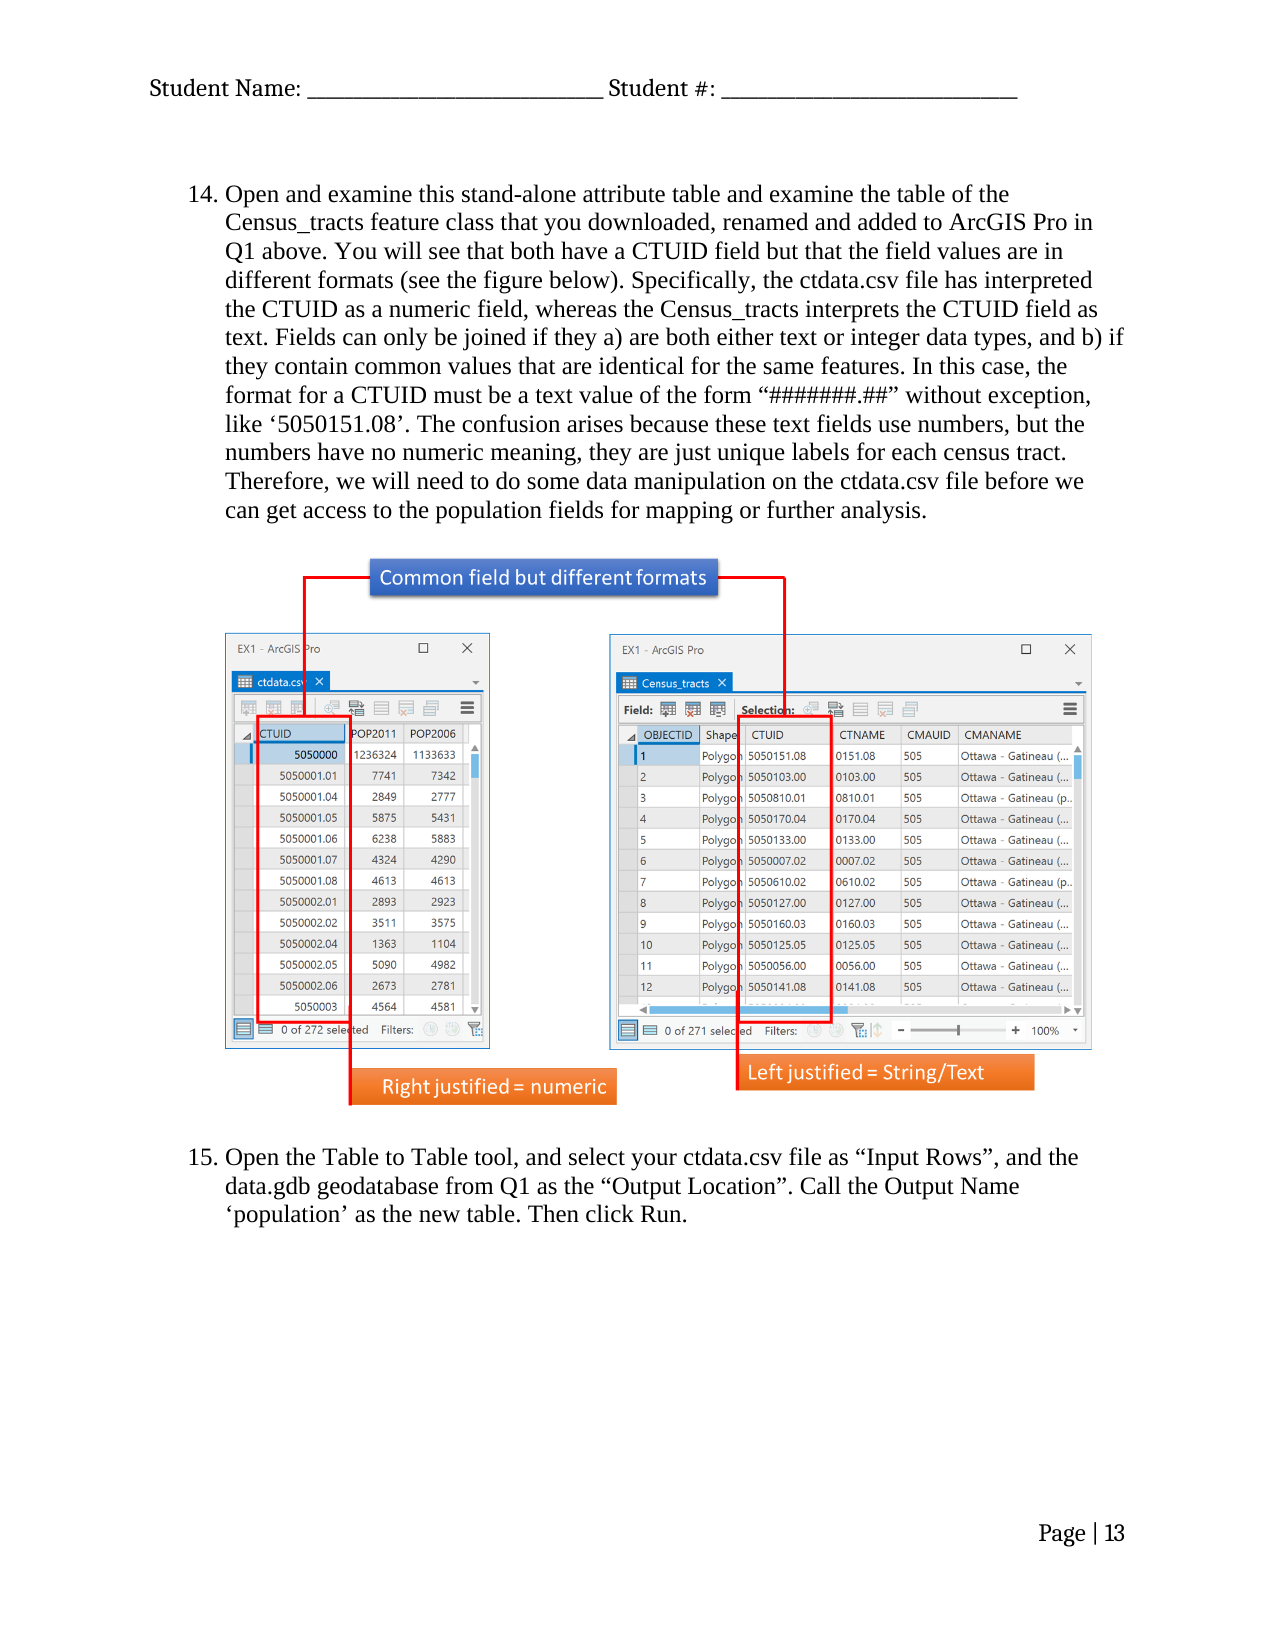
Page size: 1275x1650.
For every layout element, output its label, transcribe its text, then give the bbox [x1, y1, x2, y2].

list Open the Table to Table tool, and select your ctdata.csv file as “Input Rows”, and the data.gdb geodatabase from Q1 as the “Output Location”. Call the Output Name ‘population’ as the new table. Then click Run. [187, 1142, 1125, 1228]
list Open and examine this stand-alone attribute table and examine the table of the Census_tracts feature class that you downloaded, renamed and added to ArcGIS Pro in Q1 above. You will see that both have a CTUID field but that the field values are in different formats (see the figure below). Specifically, the ctdata.csv file has interpreted the CTUID as a numeric field, whereas the Census_tracts interprets the CTUID field as text. Fields can only be joined if they a) are both either text or integer data types, and b) if they contain common values that are identical for the same features. In this case, the format for a CTUID must be a text value of the form “#######.##” without exception, like ‘5050151.08’. The confusion arises because these text fields use numbers, but the numbers have no numeric meaning, they are just unique labels for each census tract. Therefore, we will need to do some data manipulation on the ctdata.csv file before we can get access to the population fields for mapping or further analysis. [187, 179, 1125, 524]
picture [225, 552, 1092, 1114]
